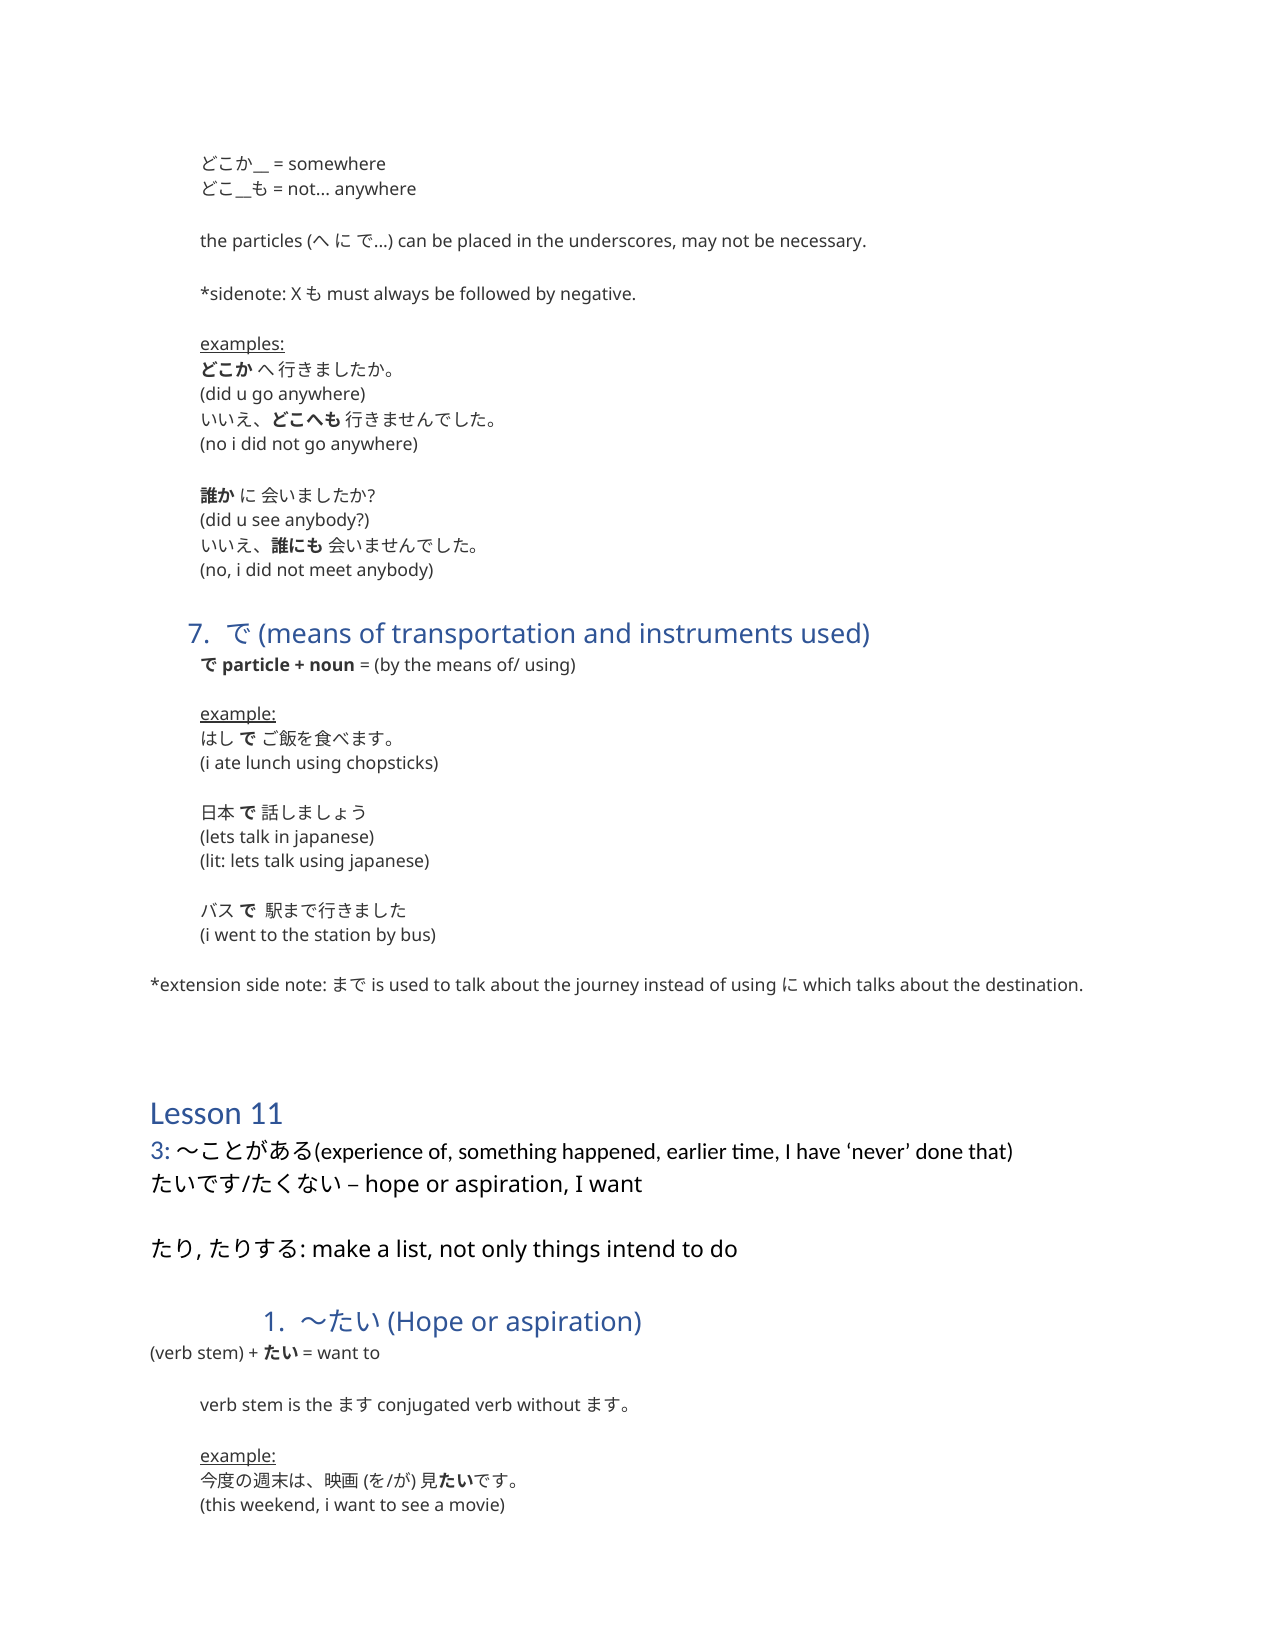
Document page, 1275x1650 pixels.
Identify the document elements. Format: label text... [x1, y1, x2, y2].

text たいです/たくない – hope or aspiration, I want [150, 1166, 1125, 1199]
subtitle Lesson 11 [150, 1092, 1125, 1133]
text バス で 駅まで行きました [200, 897, 1125, 923]
text (lit: lets talk using japanese) [200, 849, 1125, 873]
text 誰か に 会いましたか? [200, 482, 1125, 507]
text いいえ、誰にも 会いませんでした。 [200, 531, 1125, 557]
text (no, i did not meet anybody) [200, 557, 1125, 581]
text どこか へ 行きましたか。 [200, 356, 1125, 381]
text example: [200, 1443, 1125, 1467]
text (did u see anybody?) [200, 507, 1125, 531]
text (i went to the station by bus) [200, 923, 1125, 947]
text verb stem is the ます conjugated verb without ます。 [200, 1391, 1125, 1417]
subtitle ～たい (Hope or aspiration) [262, 1299, 1125, 1339]
text はし で ご飯を食べます。 [200, 725, 1125, 751]
text the particles (へ に で...) can be placed in the underscores, may not be necessary. [200, 227, 1125, 253]
text で particle + noun = (by the means of/ using) [200, 651, 1125, 677]
text examples: [200, 331, 1125, 356]
text いいえ、どこへも 行きませんでした。 [200, 405, 1125, 431]
text (lets talk in japanese) [200, 825, 1125, 849]
text (did u go anywhere) [200, 381, 1125, 405]
text 日本 で 話しましょう [200, 799, 1125, 825]
text どこか__ = somewhere [200, 149, 1125, 175]
text (i ate lunch using chopsticks) [200, 751, 1125, 775]
text (no i did not go anywhere) [200, 431, 1125, 455]
text *sidenote: Xも must always be followed by negative. [200, 279, 1125, 305]
subtitle で (means of transportation and instruments used) [187, 612, 1125, 651]
text 3: ～ことがある(experience of, something happened, earlier time, I have ‘never’ done that) [150, 1133, 1125, 1166]
text (verb stem) + たい = want to [150, 1339, 1125, 1364]
text 今度の週末は、映画 (を/が) 見たいです。 [200, 1467, 1125, 1493]
text *extension side note: まで is used to talk about the journey instead of using に which talks about the destination. [150, 971, 1125, 997]
text どこ__も = not... anywhere [200, 175, 1125, 201]
text たり, たりする: make a list, not only things intend to do [150, 1231, 1125, 1264]
text example: [200, 701, 1125, 725]
text (this weekend, i want to see a movie) [200, 1493, 1125, 1517]
